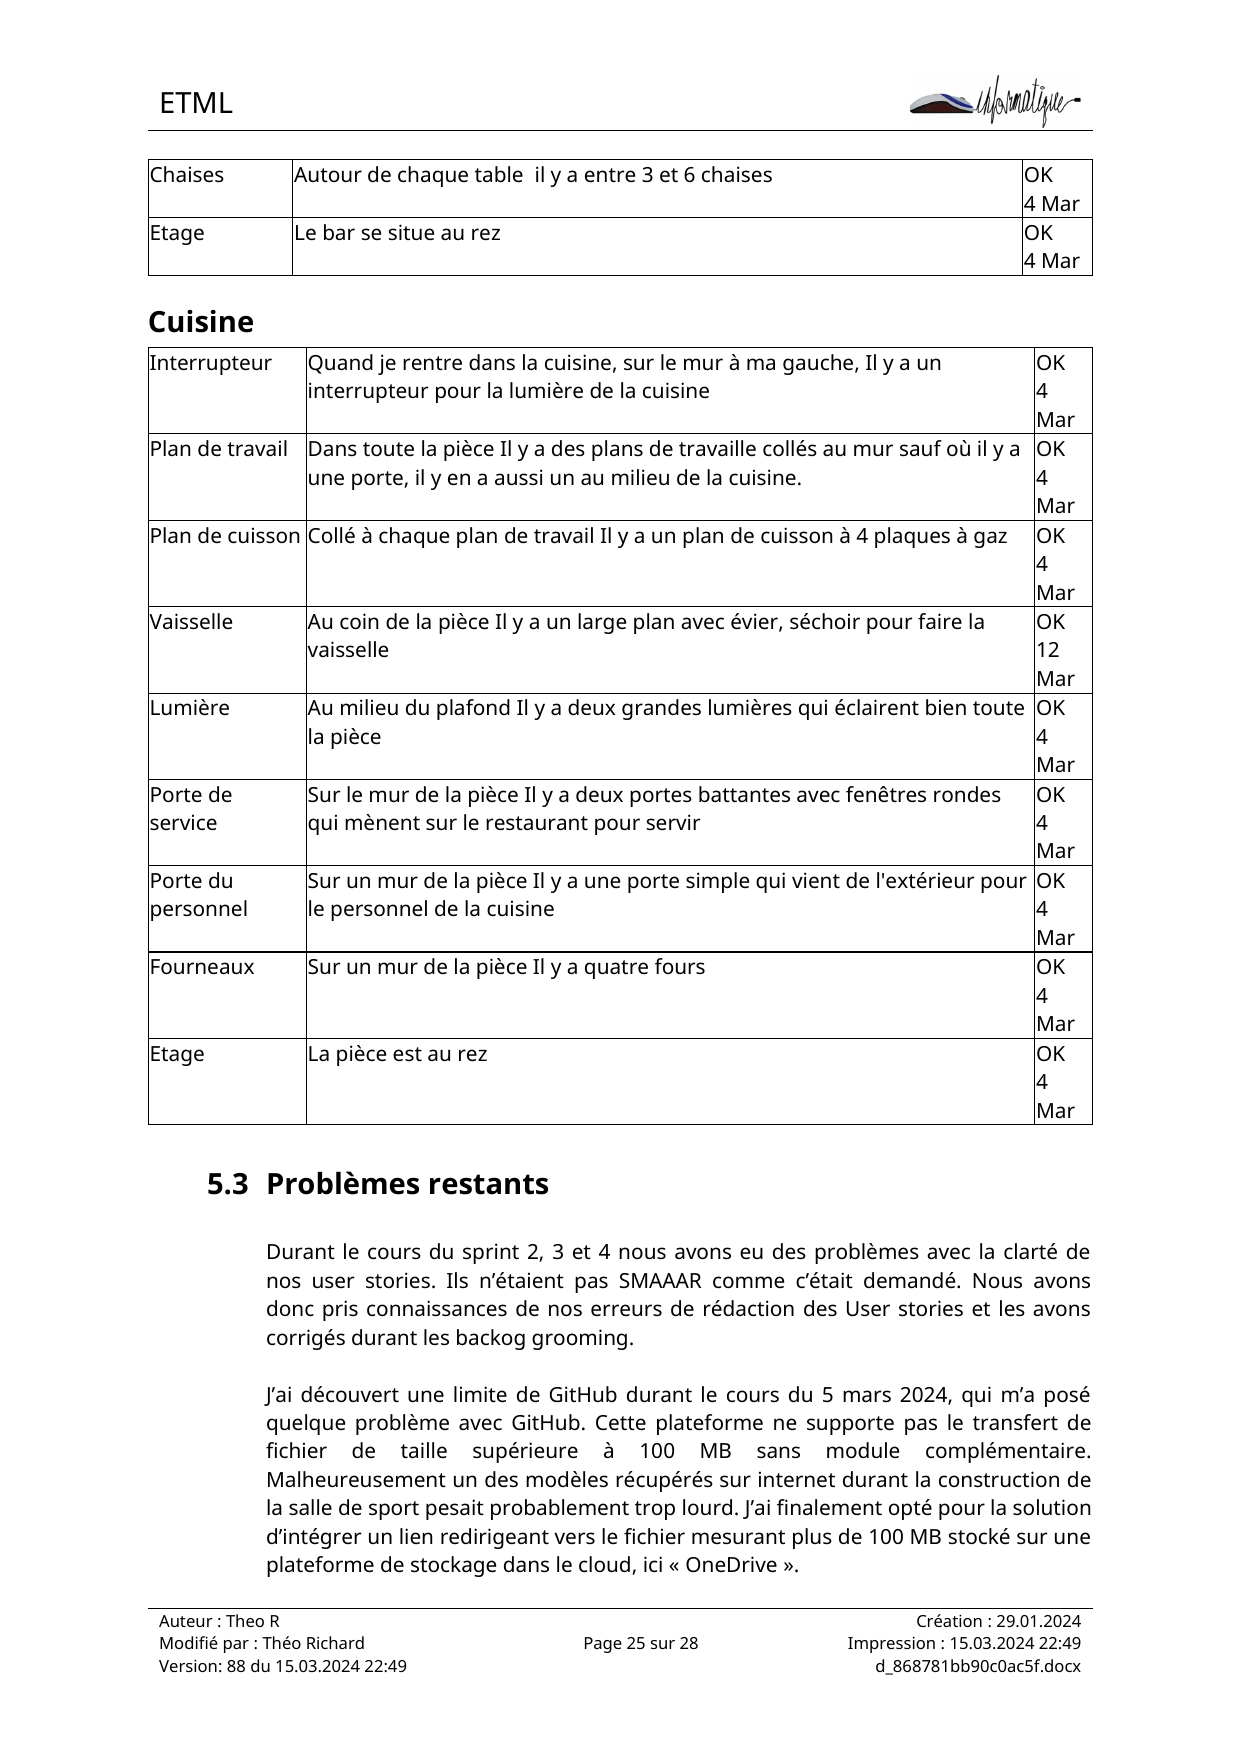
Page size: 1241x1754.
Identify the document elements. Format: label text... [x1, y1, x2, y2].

table_cell OK 4 Mar [1035, 694, 1092, 779]
table_cell OK 4 Mar [1035, 521, 1092, 606]
table_cell Dans toute la pièce Il y a des plans de travaille collés au mur sauf où il y a une porte, il y en a aussi un au milieu de la cuisine. [307, 434, 1034, 520]
table_cell OK 4 Mar [1023, 218, 1092, 275]
table_cell Collé à chaque plan de travail Il y a un plan de cuisson à 4 plaques à gaz [307, 521, 1034, 606]
table_cell Fourneaux [149, 953, 306, 1038]
picture [909, 75, 1082, 128]
table_cell Sur le mur de la pièce Il y a deux portes battantes avec fenêtres rondes qui mènent sur le restaurant pour servir [307, 780, 1034, 865]
table_cell OK 4 Mar [1035, 780, 1092, 865]
table_cell Plan de cuisson [149, 521, 306, 606]
text Durant le cours du sprint 2, 3 et 4 nous avons eu des problèmes avec la clarté de nos user stories. Ils n’étaient pas SMAAAR comme c’était demandé. Nous avons donc pris connaissances de nos erreurs de rédaction des User stories et les avons corrigés durant les backog grooming. [266, 1237, 1092, 1351]
table_cell OK 4 Mar [1035, 953, 1092, 1038]
subtitle Problèmes restants [207, 1163, 1092, 1203]
table_cell Sur un mur de la pièce Il y a quatre fours [307, 953, 1034, 1038]
text J’ai découvert une limite de GitHub durant le cours du 5 mars 2024, qui m’a posé quelque problème avec GitHub. Cette plateforme ne supporte pas le transfert de fichier de taille supérieure à 100 MB sans module complémentaire. Malheureusement un des modèles récupérés sur internet durant la construction de la salle de sport pesait probablement trop lourd. J’ai finalement opté pour la solution d’intégrer un lien redirigeant vers le fichier mesurant plus de 100 MB stocké sur une plateforme de stockage dans le cloud, ici « OneDrive ». [266, 1380, 1092, 1579]
table_cell Etage [149, 1039, 306, 1124]
table_header Quand je rentre dans la cuisine, sur le mur à ma gauche, Il y a un interrupteur pour la lumière de la cuisine [307, 348, 1034, 433]
table_cell Porte de service [149, 780, 306, 865]
table_cell Vaisselle [149, 607, 306, 692]
table_header Interrupteur [149, 348, 306, 433]
table_cell OK 4 Mar [1035, 1039, 1092, 1124]
table_header OK 4 Mar [1035, 348, 1092, 433]
subtitle Cuisine [148, 301, 1092, 341]
table_cell Au coin de la pièce Il y a un large plan avec évier, séchoir pour faire la vaisselle [307, 607, 1034, 692]
table_cell Sur un mur de la pièce Il y a une porte simple qui vient de l'extérieur pour le personnel de la cuisine [307, 866, 1034, 951]
table_cell Au milieu du plafond Il y a deux grandes lumières qui éclairent bien toute la pièce [307, 694, 1034, 779]
table_cell OK 12 Mar [1035, 607, 1092, 692]
table_cell OK 4 Mar [1035, 866, 1092, 951]
table_cell OK 4 Mar [1035, 434, 1092, 520]
table_cell Le bar se situe au rez [293, 218, 1022, 275]
table_cell Etage [149, 218, 292, 275]
table_cell Plan de travail [149, 434, 306, 520]
table_cell Autour de chaque table il y a entre 3 et 6 chaises [293, 160, 1022, 217]
table_cell La pièce est au rez [307, 1039, 1034, 1124]
table_cell OK 4 Mar [1023, 160, 1092, 217]
table_cell Porte du personnel [149, 866, 306, 951]
table_cell Lumière [149, 694, 306, 779]
table_cell Chaises [149, 160, 292, 217]
